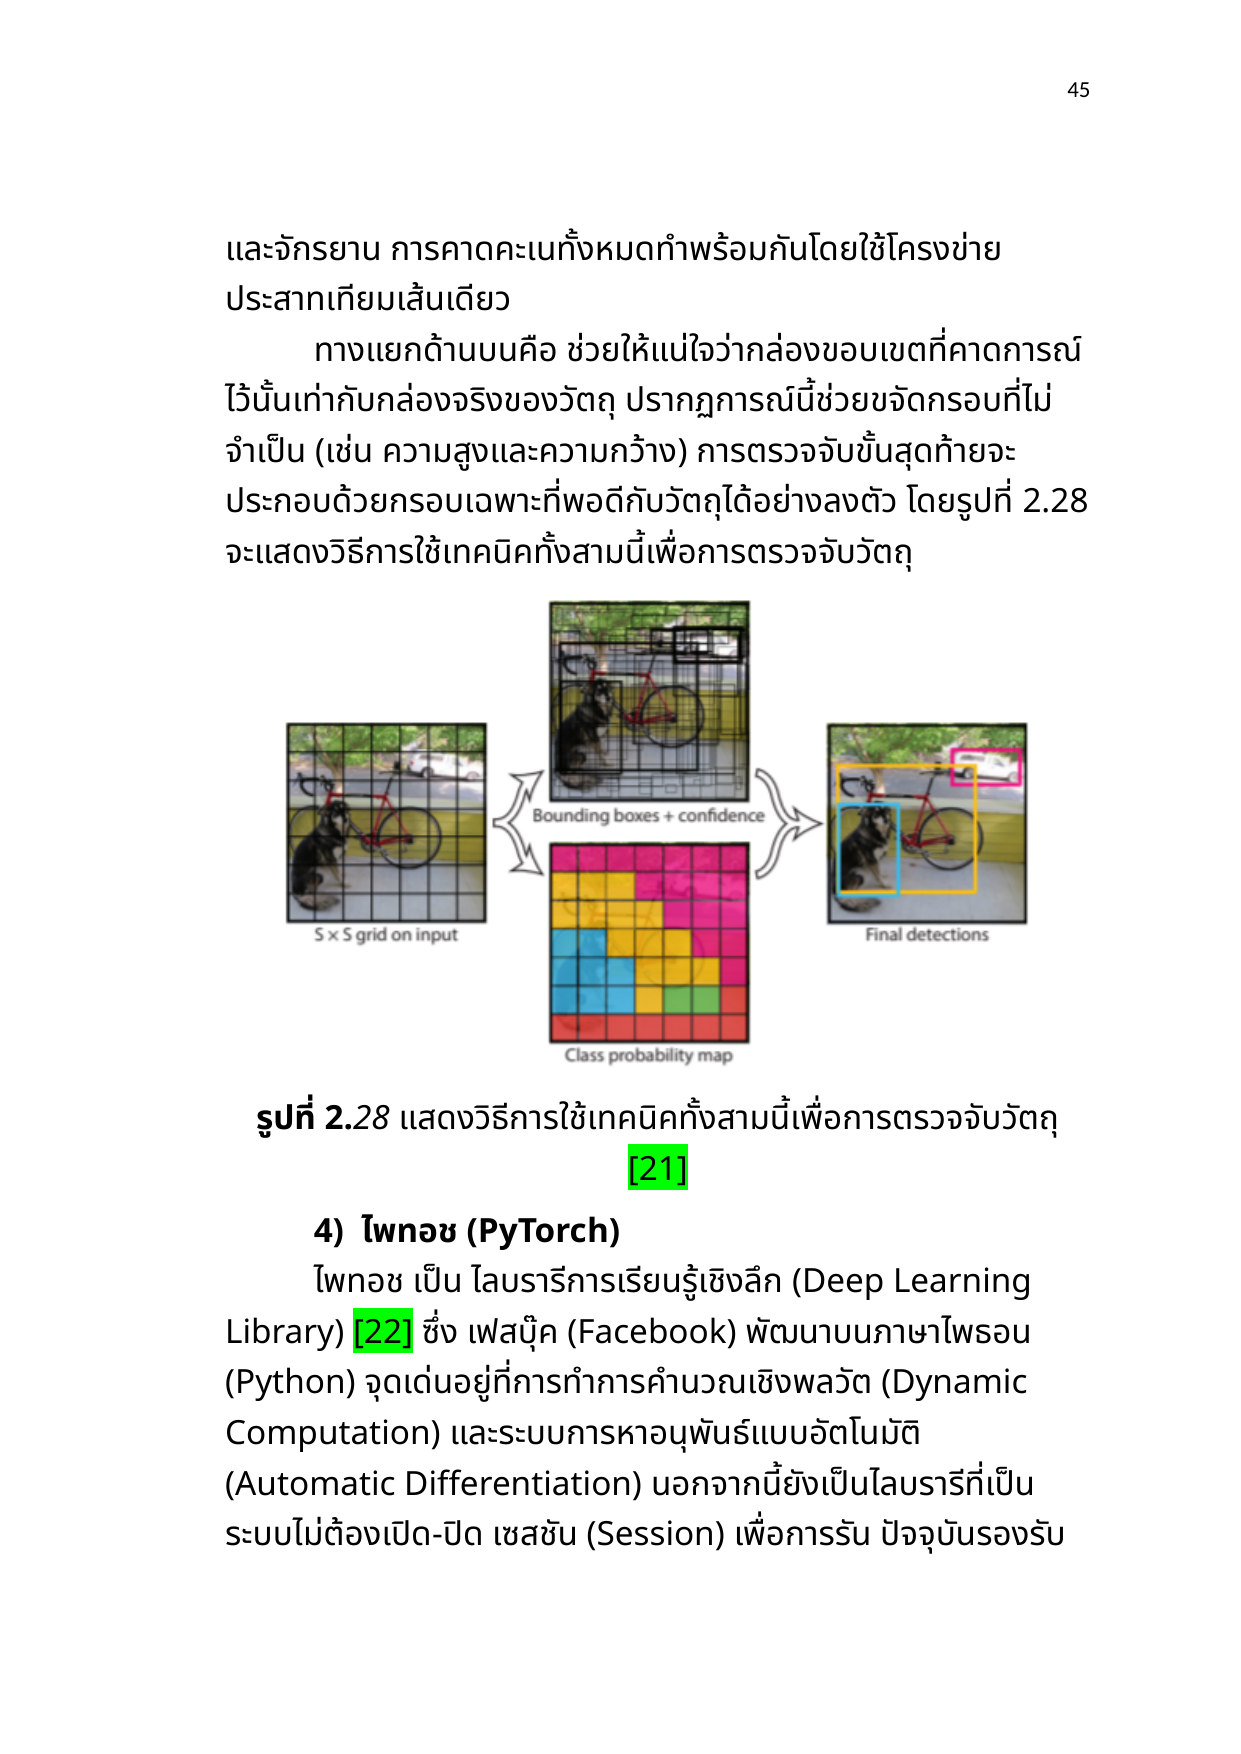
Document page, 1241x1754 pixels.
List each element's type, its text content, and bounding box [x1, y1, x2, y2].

text ทางแยกด้านบนคือ ช่วยให้แน่ใจว่ากล่องขอบเขตที่คาดการณ์ไว้นั้นเท่ากับกล่องจริงของวัตถุ ปรากฏการณ์นี้ช่วยขจัดกรอบที่ไม่จำเป็น (เช่น ความสูงและความกว้าง) การตรวจจับขั้นสุดท้ายจะประกอบด้วยกรอบเฉพาะที่พอดีกับวัตถุได้อย่างลงตัว โดยรูปที่ 2.28 จะแสดงวิธีการใช้เทคนิคทั้งสามนี้เพื่อการตรวจจับวัตถุ [225, 326, 1090, 578]
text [225, 225, 1090, 326]
text 4) ไพทอช (PyTorch) [225, 1206, 1090, 1257]
picture [280, 578, 1035, 1075]
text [225, 1257, 1090, 1561]
text รูปที่ 2.28 แสดงวิธีการใช้เทคนิคทั้งสามนี้เพื่อการตรวจจับวัตถุ [21] [225, 1094, 1090, 1190]
